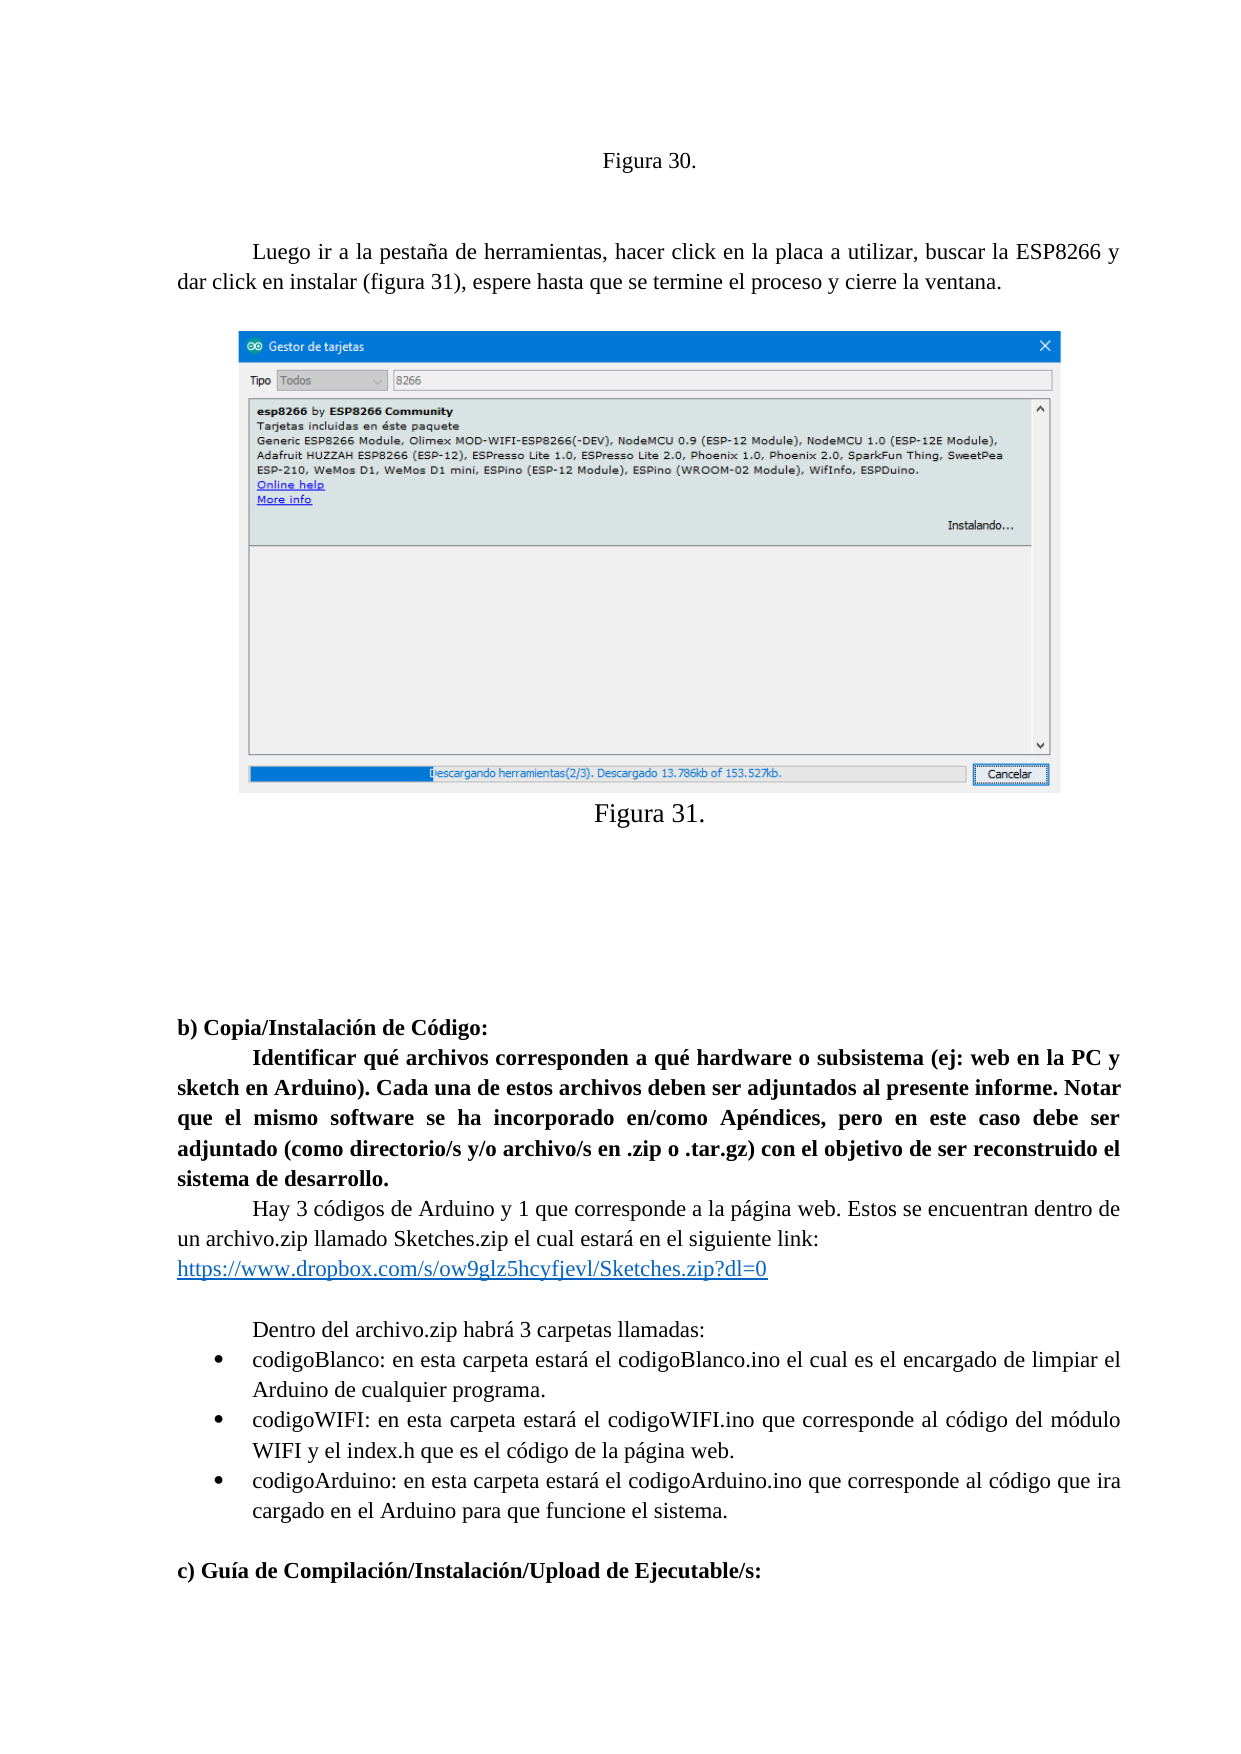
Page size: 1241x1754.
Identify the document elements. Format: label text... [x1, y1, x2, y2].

text Dentro del archivo.zip habrá 3 carpetas llamadas: [177, 1316, 1122, 1342]
picture [238, 331, 1061, 793]
list codigoWIFI: en esta carpeta estará el codigoWIFI.ino que corresponde al código del módulo WIFI y el index.h que es el código de la página web. [214, 1406, 1122, 1463]
list codigoArduino: en esta carpeta estará el codigoArduino.ino que corresponde al código que ira cargado en el Arduino para que funcione el sistema. [214, 1467, 1122, 1523]
text Luego ir a la pestaña de herramientas, hacer click en la placa a utilizar, buscar la ESP8266 y dar click en instalar (figura 31), espere hasta que se termine el proceso y cierre la ventana. [177, 238, 1122, 295]
text Hay 3 códigos de Arduino y 1 que corresponde a la página web. Estos se encuentran dentro de un archivo.zip llamado Sketches.zip el cual estará en el siguiente link: [177, 1195, 1122, 1252]
text https://www.dropbox.com/s/ow9glz5hcyfjevl/Sketches.zip?dl=0 [177, 1255, 1122, 1282]
text Figura 30. [177, 148, 1122, 174]
text b) Copia/Instalación de Código: [177, 1014, 1122, 1040]
list codigoBlanco: en esta carpeta estará el codigoBlanco.ino el cual es el encargado de limpiar el Arduino de cualquier programa. [214, 1346, 1122, 1403]
text c) Guía de Compilación/Instalación/Upload de Ejecutable/s: [177, 1557, 1122, 1584]
text Identificar qué archivos corresponden a qué hardware o subsistema (ej: web en la PC y sketch en Arduino). Cada una de estos archivos deben ser adjuntados al presente informe. Notar que el mismo software se ha incorporado en/como Apéndices, pero en este caso debe ser adjuntado (como directorio/s y/o archivo/s en .zip o .tar.gz) con el objetivo de ser reconstruido el sistema de desarrollo. [177, 1044, 1122, 1191]
text Figura 31. [177, 797, 1122, 828]
